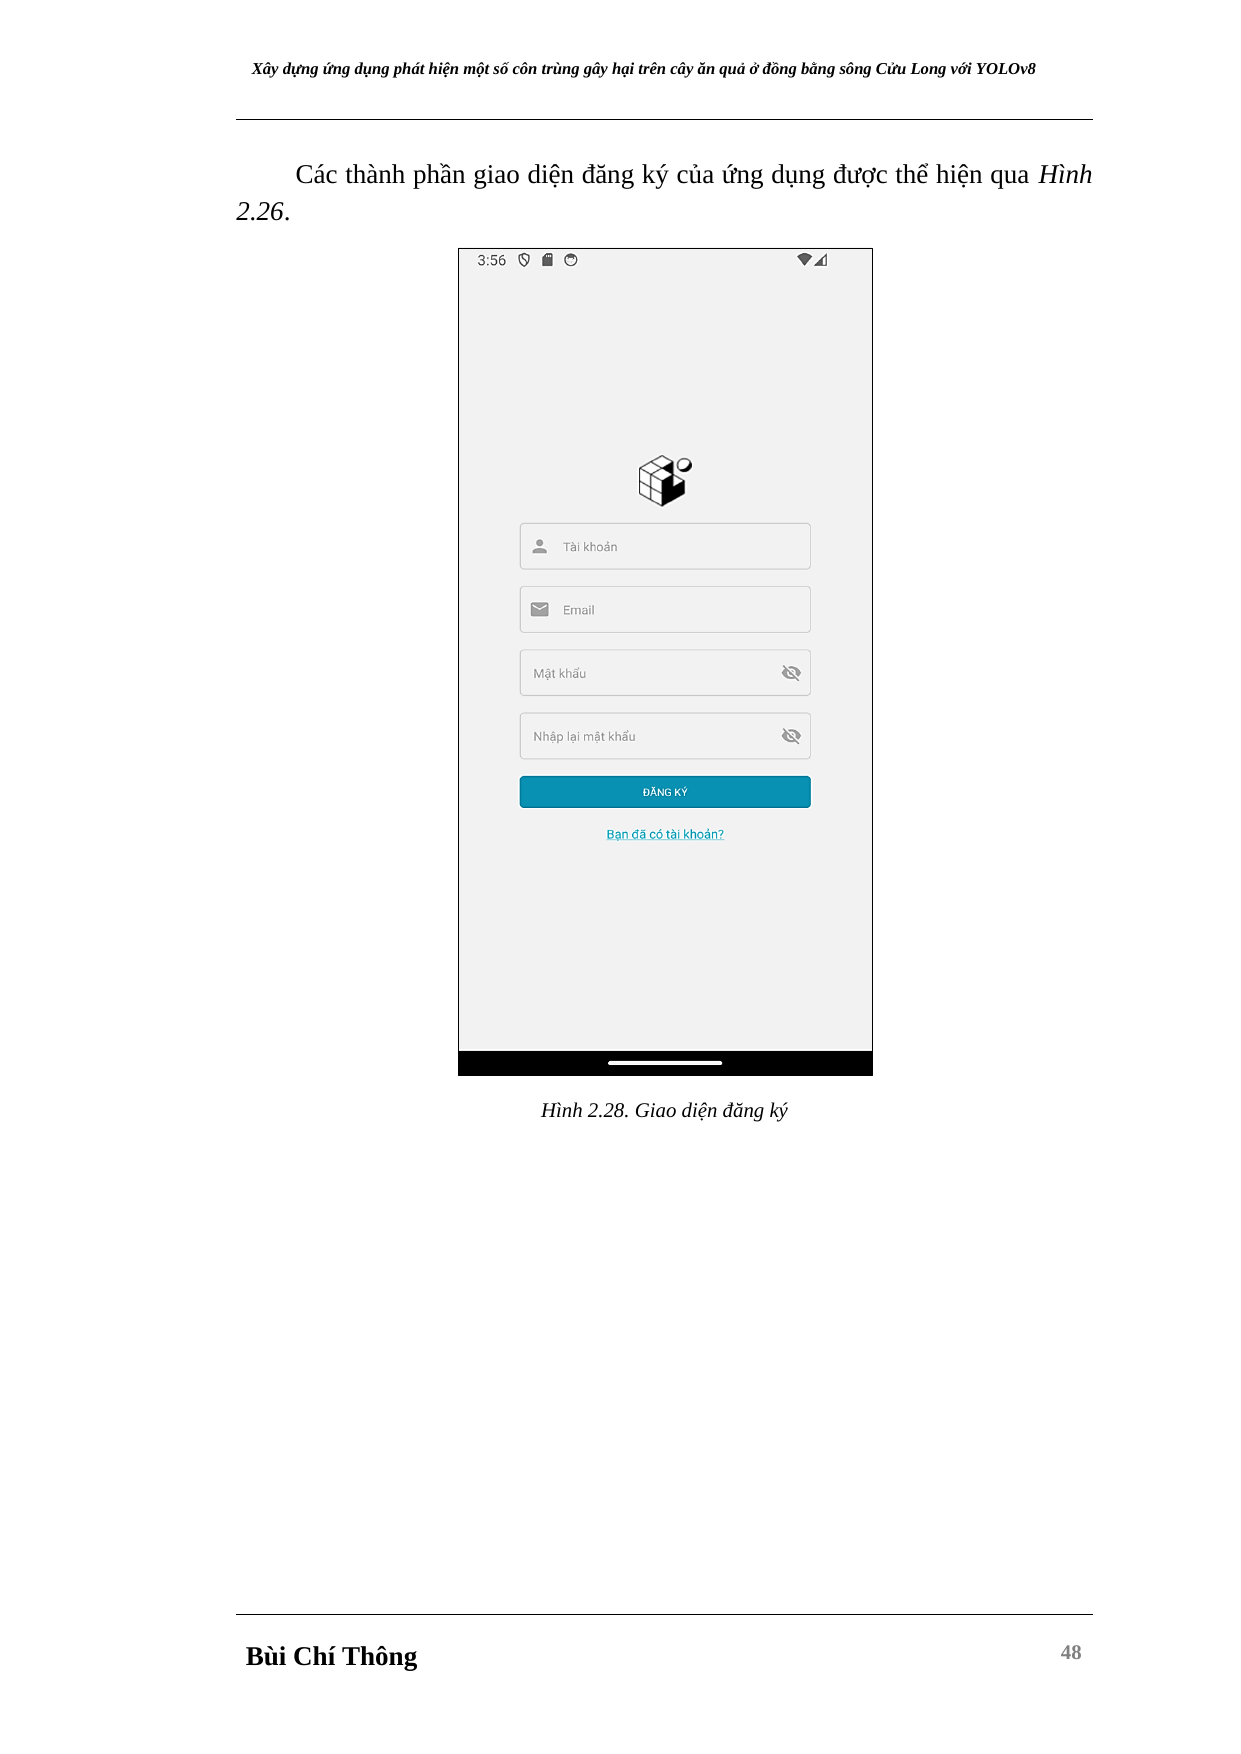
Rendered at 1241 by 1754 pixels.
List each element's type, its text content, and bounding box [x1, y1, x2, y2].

picture [459, 249, 872, 1075]
text Các thành phần giao diện đăng ký của ứng dụng được thể hiện qua Hình 2.26. [236, 158, 1092, 226]
